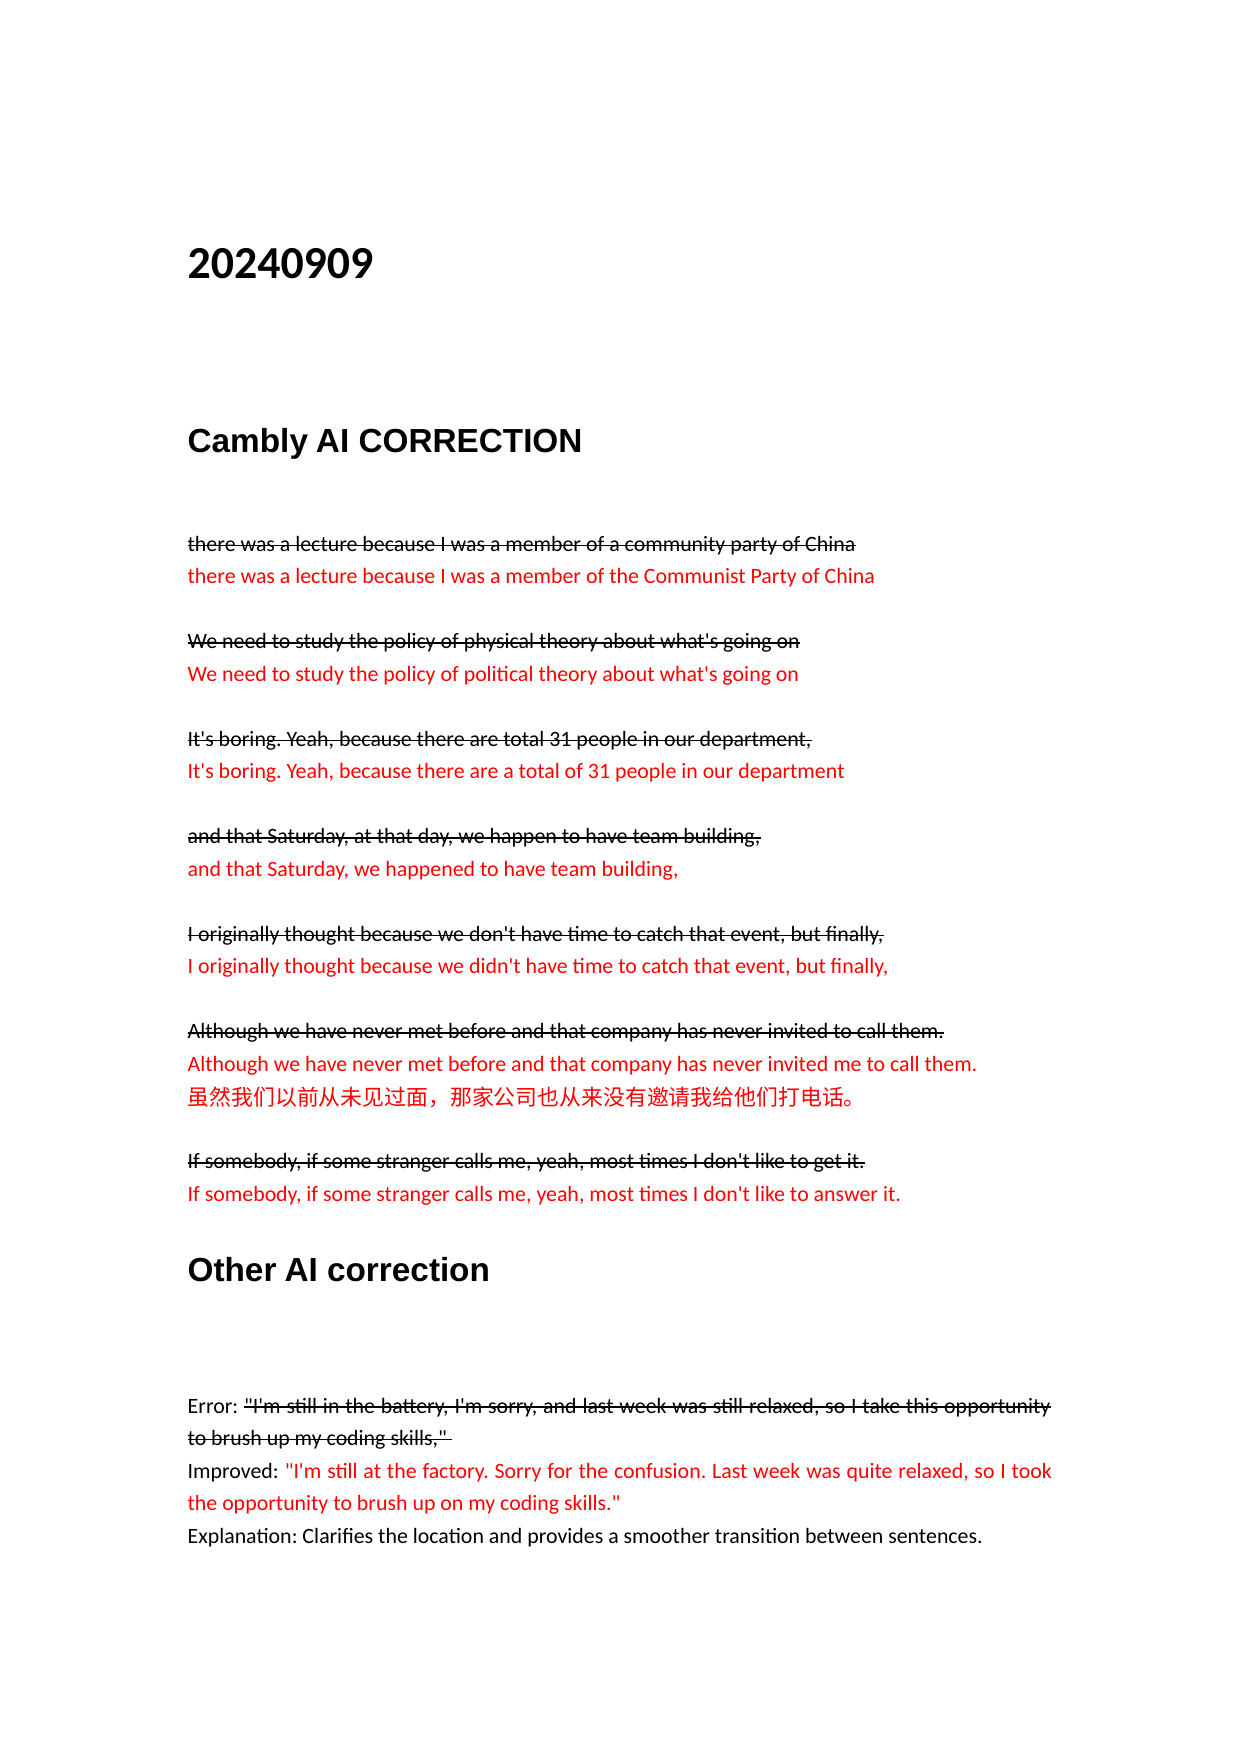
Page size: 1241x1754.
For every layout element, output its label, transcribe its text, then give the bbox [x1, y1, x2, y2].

text and that Saturday, at that day, we happen to have team building, [187, 820, 1053, 852]
text I originally thought because we didn't have time to catch that event, but finally, [187, 950, 1053, 982]
text Improved: "I'm still at the factory. Sorry for the confusion. Last week was quite relaxed, so I took the opportunity to brush up on my coding skills." [187, 1454, 1053, 1519]
text It's boring. Yeah, because there are a total of 31 people in our department [187, 755, 1053, 787]
text there was a lecture because I was a member of a community party of China [187, 527, 1053, 560]
subtitle Other AI correction [187, 1237, 1053, 1302]
text I originally thought because we don't have time to catch that event, but finally, [187, 917, 1053, 950]
text It's boring. Yeah, because there are total 31 people in our department, [187, 722, 1053, 755]
text there was a lecture because I was a member of the Communist Party of China [187, 560, 1053, 592]
text If somebody, if some stranger calls me, yeah, most times I don't like to answer it. [187, 1177, 1053, 1210]
text We need to study the policy of political theory about what's going on [187, 657, 1053, 690]
text If somebody, if some stranger calls me, yeah, most times I don't like to get it. [187, 1145, 1053, 1177]
subtitle 20240909 [187, 230, 1053, 295]
text Error: "I'm still in the battery, I'm sorry, and last week was still relaxed, so I take this opportunity to brush up my coding skills," [187, 1389, 1053, 1454]
text and that Saturday, we happened to have team building, [187, 852, 1053, 885]
text We need to study the policy of physical theory about what's going on [187, 625, 1053, 657]
text Although we have never met before and that company has never invited to call them. [187, 1015, 1053, 1047]
subtitle Cambly AI CORRECTION [187, 407, 1053, 472]
text Although we have never met before and that company has never invited me to call them. 虽然我们以前从未见过面，那家公司也从来没有邀请我给他们打电话。 [187, 1047, 1053, 1112]
text Explanation: Clarifies the location and provides a smoother transition between sentences. [187, 1519, 1053, 1551]
